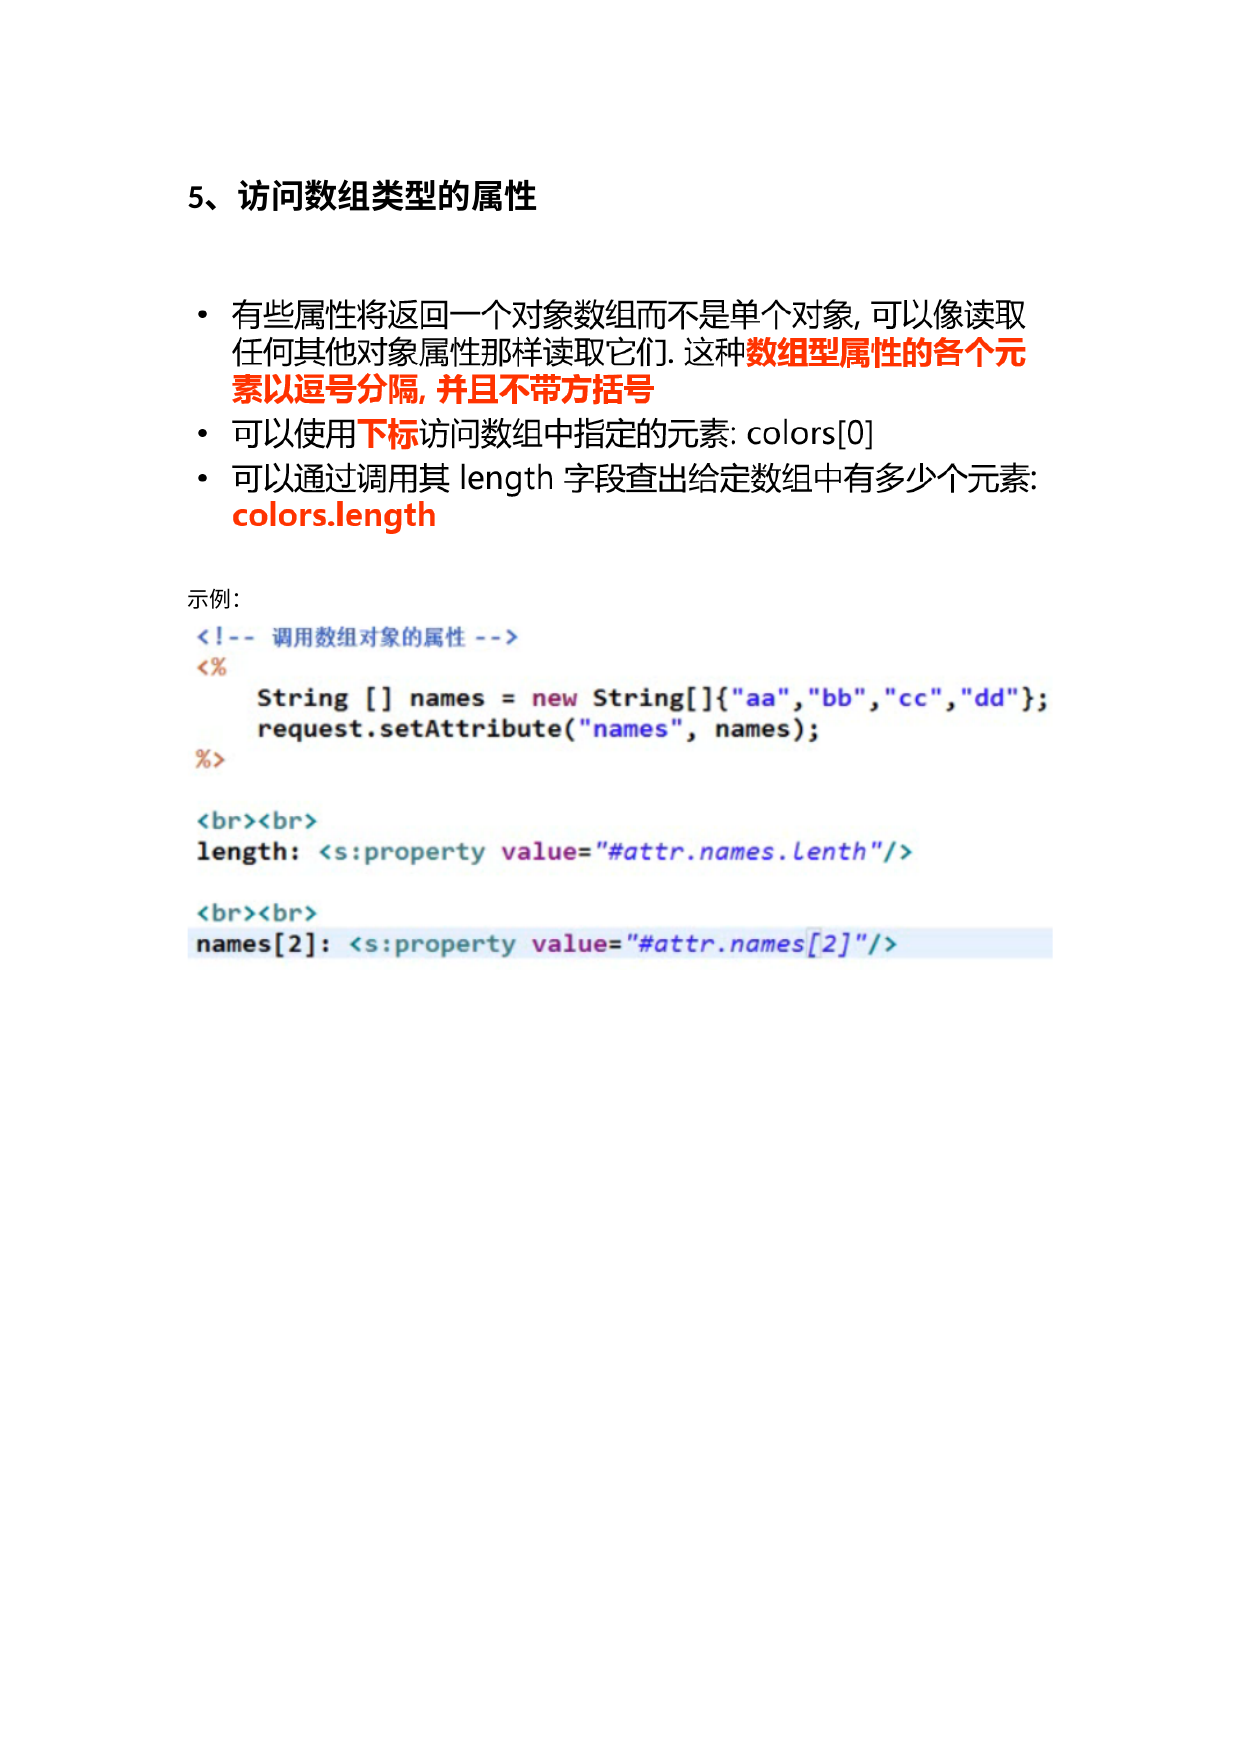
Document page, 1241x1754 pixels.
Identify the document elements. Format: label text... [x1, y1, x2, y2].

subtitle 5、访问数组类型的属性 [187, 162, 1053, 227]
text 示例： [187, 582, 1053, 614]
picture [187, 614, 1053, 970]
picture [187, 289, 1053, 535]
